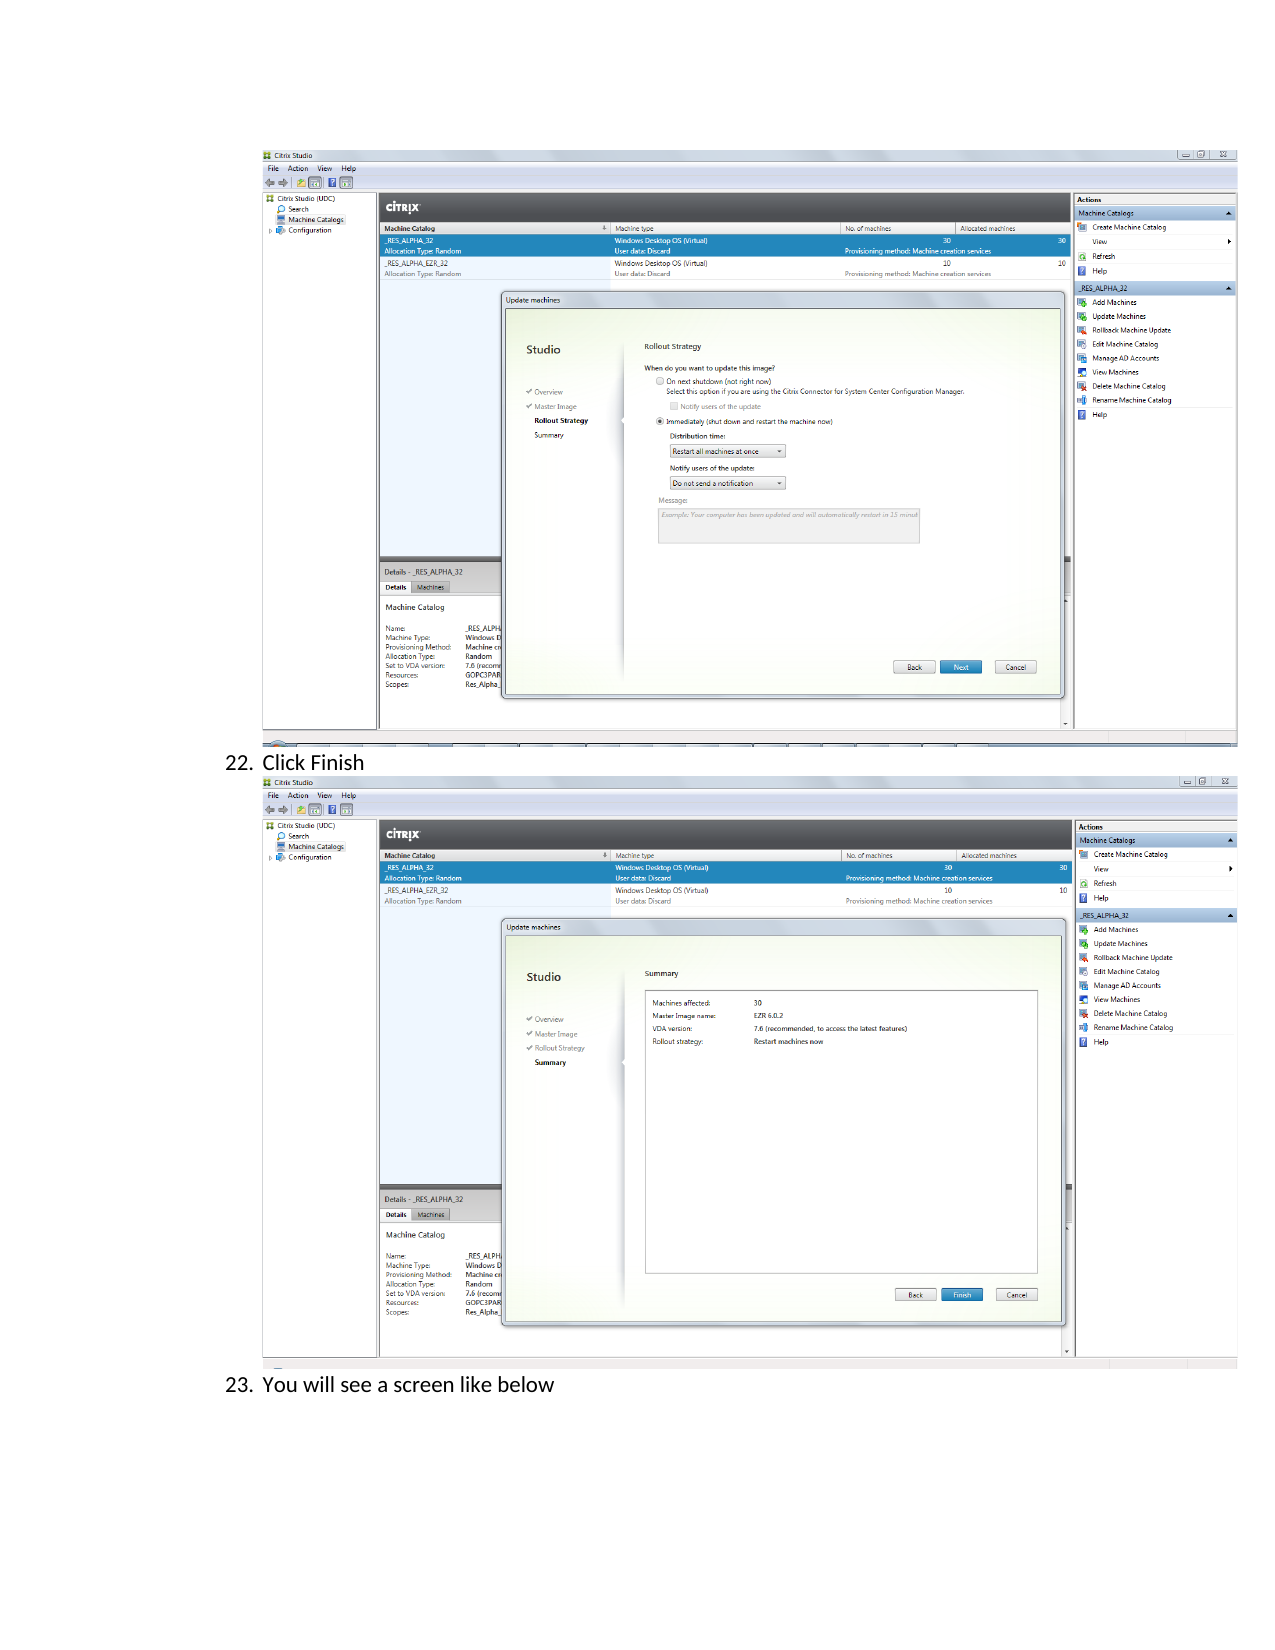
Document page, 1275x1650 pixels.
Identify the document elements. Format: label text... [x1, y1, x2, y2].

list You will see a screen like below [225, 1370, 1125, 1398]
list Click Finish [225, 748, 1125, 777]
picture [262, 150, 1238, 747]
picture [262, 776, 1238, 1369]
